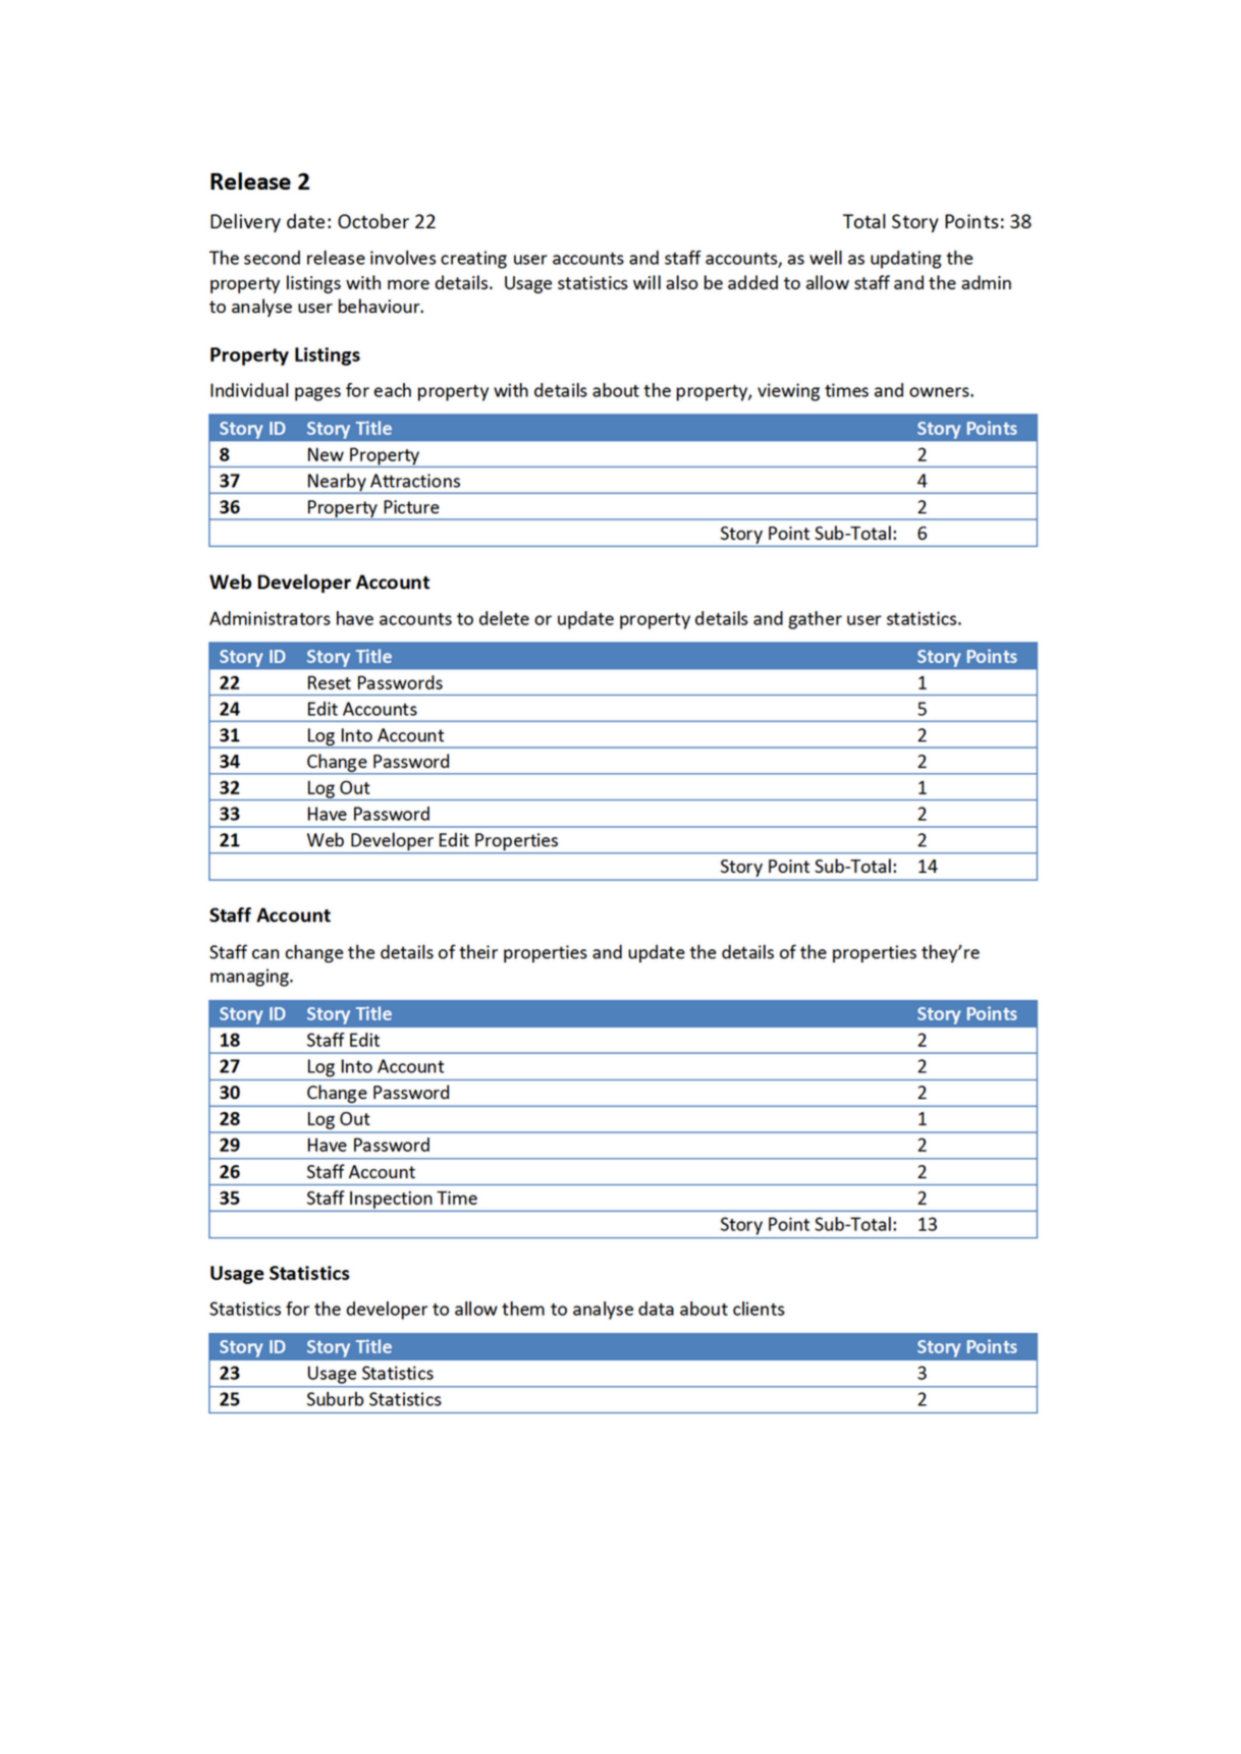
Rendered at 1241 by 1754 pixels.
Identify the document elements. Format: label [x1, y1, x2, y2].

picture [187, 162, 1053, 1446]
